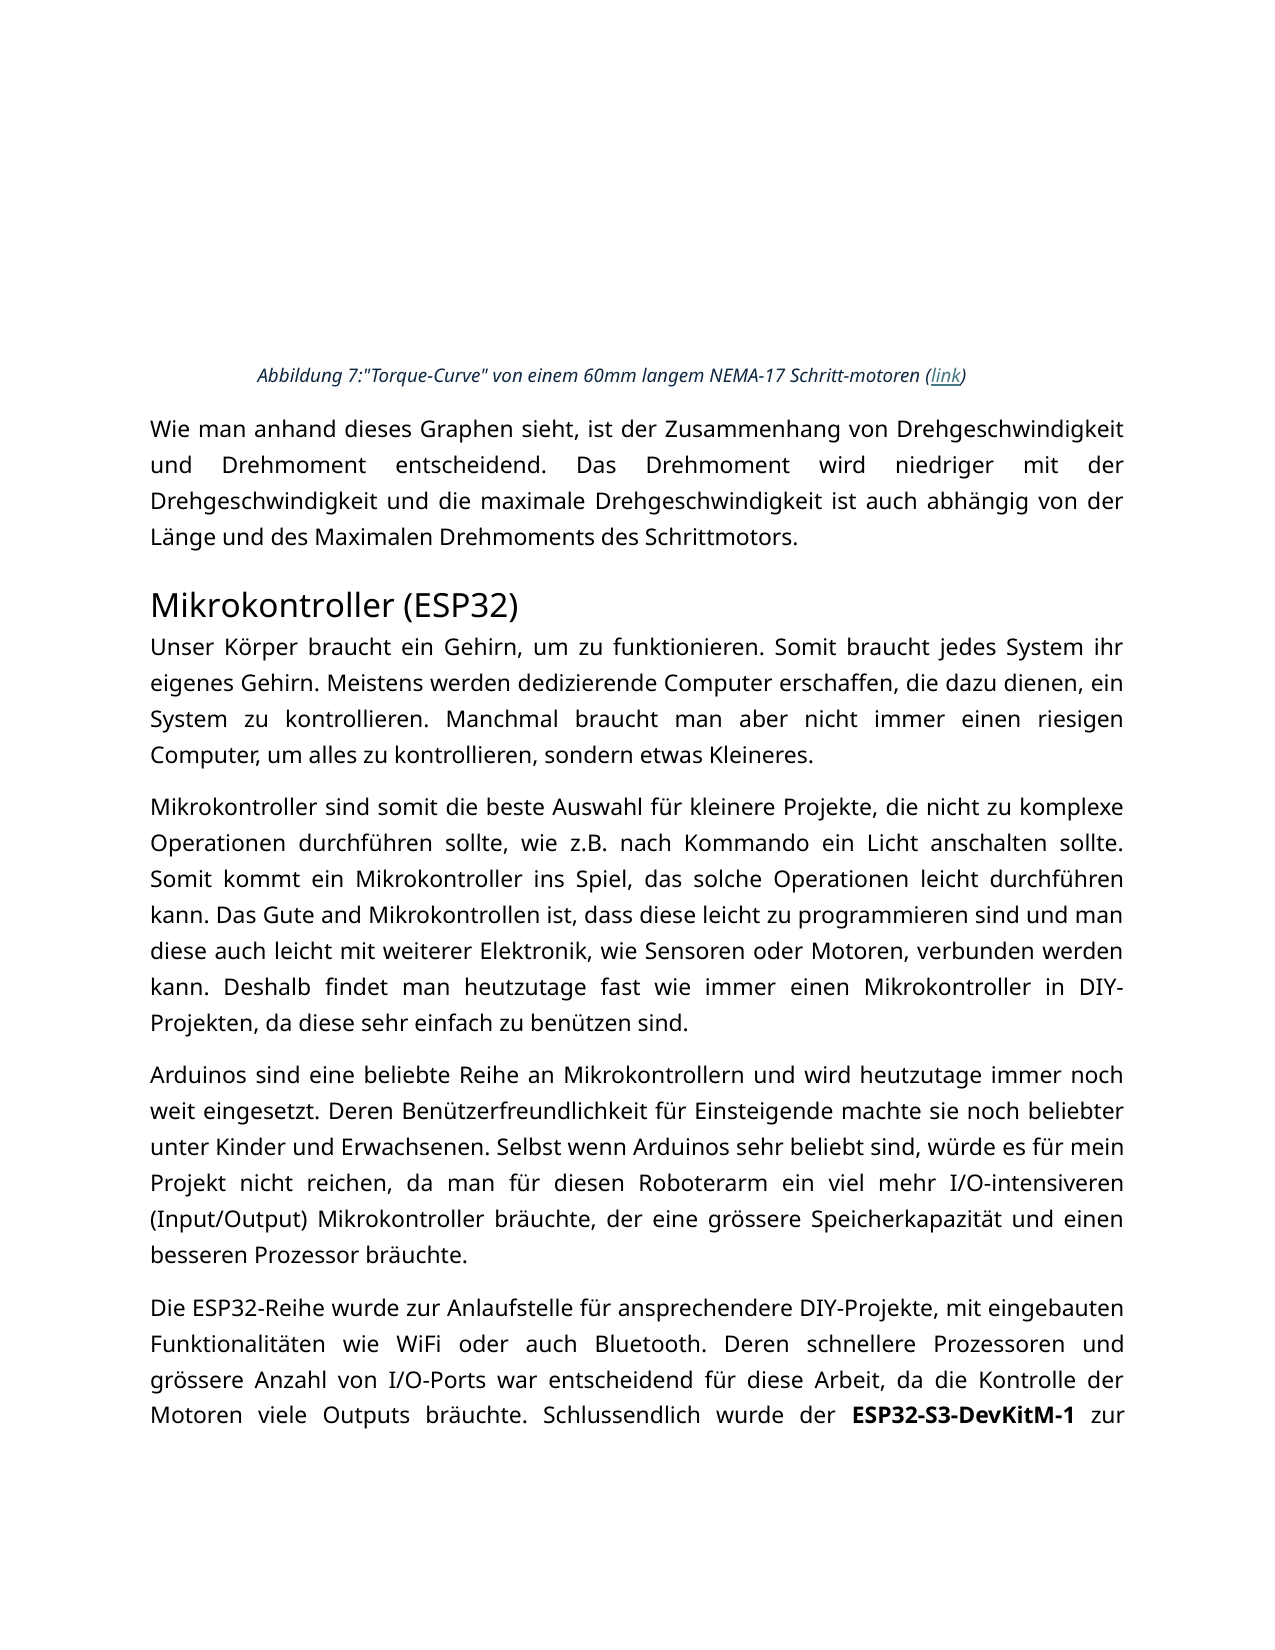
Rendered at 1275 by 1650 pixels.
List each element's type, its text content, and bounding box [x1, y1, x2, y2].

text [150, 1292, 1125, 1431]
text Arduinos sind eine beliebte Reihe an Mikrokontrollern und wird heutzutage immer noch weit eingesetzt. Deren Benützerfreundlichkeit für Einsteigende machte sie noch beliebter unter Kinder und Erwachsenen. Selbst wenn Arduinos sehr beliebt sind, würde es für mein Projekt nicht reichen, da man für diesen Roboterarm ein viel mehr I/O-intensiveren (Input/Output) Mikrokontroller bräuchte, der eine grössere Speicherkapazität und einen besseren Prozessor bräuchte. [150, 1059, 1125, 1270]
subtitle Mikrokontroller (ESP32) [150, 582, 1125, 627]
text Wie man anhand dieses Graphen sieht, ist der Zusammenhang von Drehgeschwindigkeit und Drehmoment entscheidend. Das Drehmoment wird niedriger mit der Drehgeschwindigkeit und die maximale Drehgeschwindigkeit ist auch abhängig von der Länge und des Maximalen Drehmoments des Schrittmotors. [150, 413, 1125, 552]
text Unser Körper braucht ein Gehirn, um zu funktionieren. Somit braucht jedes System ihr eigenes Gehirn. Meistens werden dedizierende Computer erschaffen, die dazu dienen, ein System zu kontrollieren. Manchmal braucht man aber nicht immer einen riesigen Computer, um alles zu kontrollieren, sondern etwas Kleineres. [150, 631, 1125, 770]
text Mikrokontroller sind somit die beste Auswahl für kleinere Projekte, die nicht zu komplexe Operationen durchführen sollte, wie z.B. nach Kommando ein Licht anschalten sollte. Somit kommt ein Mikrokontroller ins Spiel, das solche Operationen leicht durchführen kann. Das Gute and Mikrokontrollen ist, dass diese leicht zu programmieren sind und man diese auch leicht mit weiterer Elektronik, wie Sensoren oder Motoren, verbunden werden kann. Deshalb findet man heutzutage fast wie immer einen Mikrokontroller in DIY-Projekten, da diese sehr einfach zu benützen sind. [150, 791, 1125, 1038]
